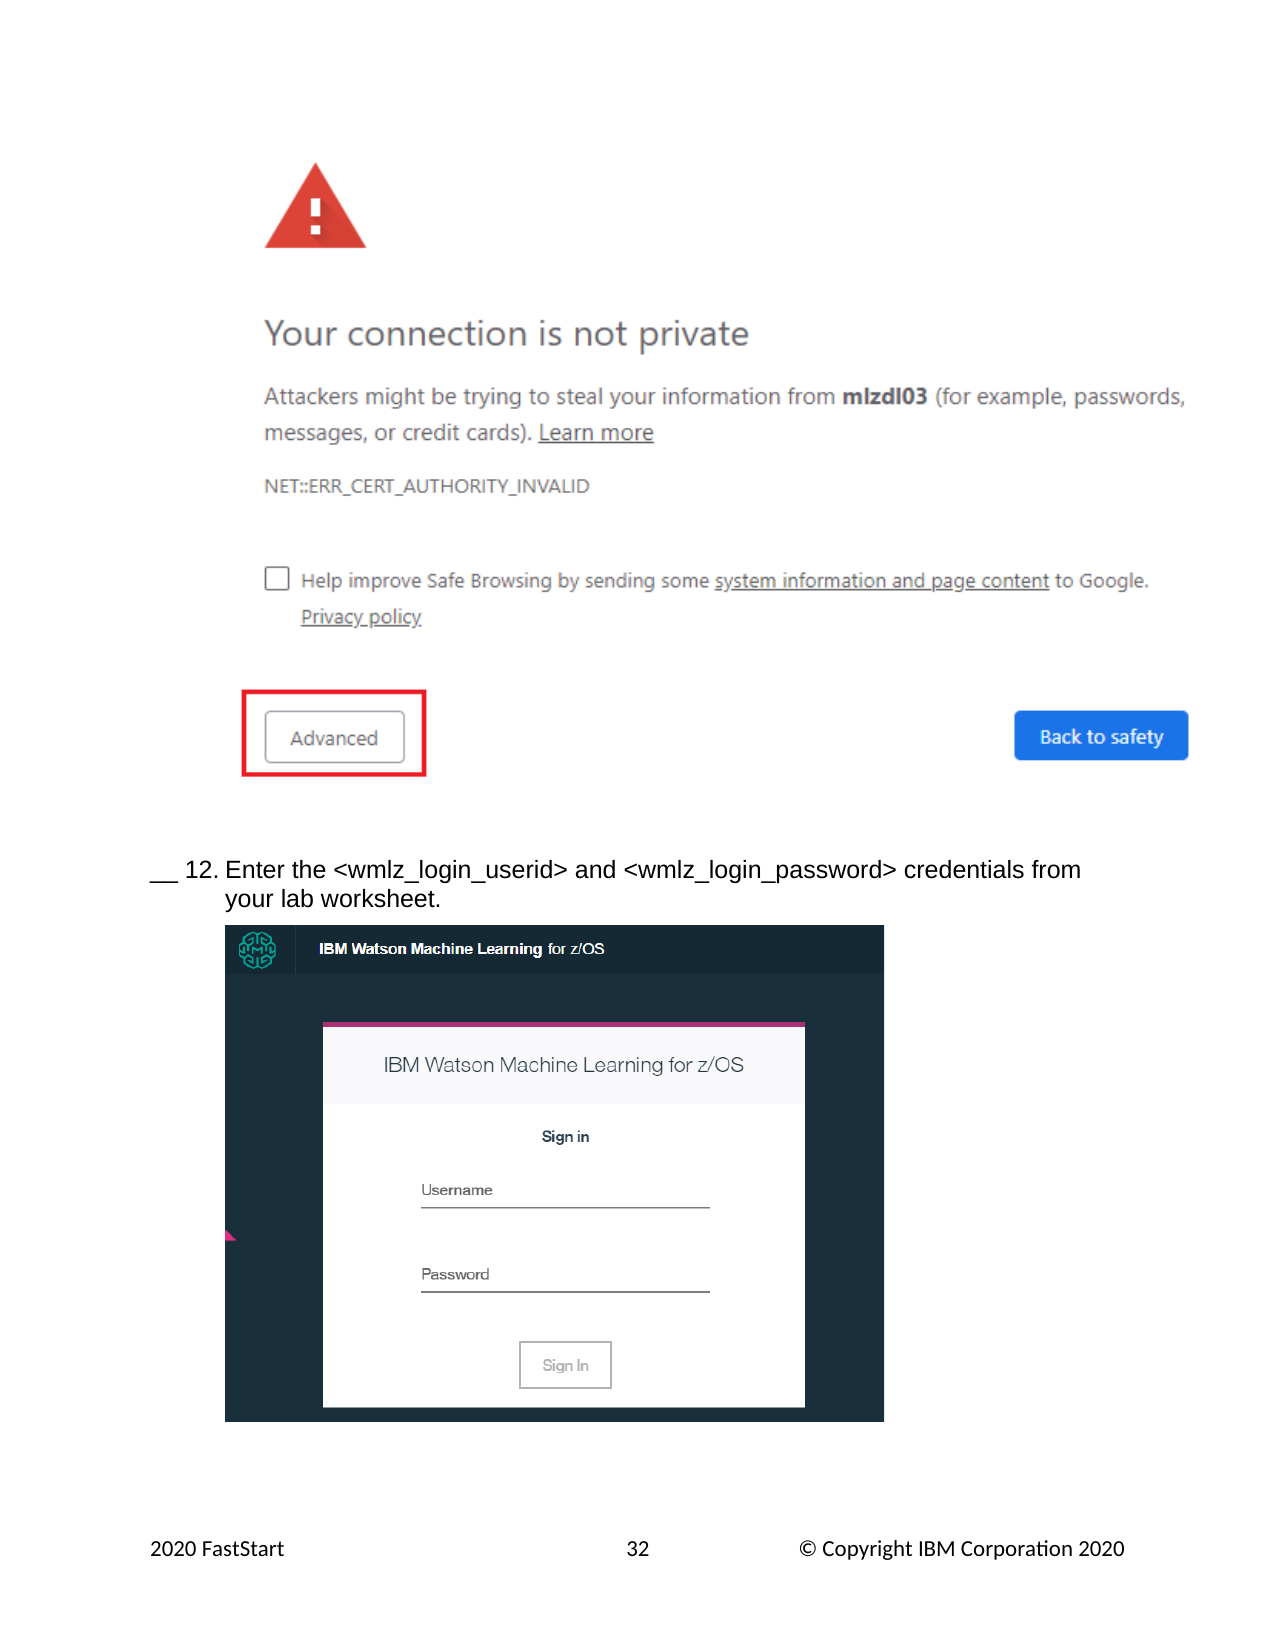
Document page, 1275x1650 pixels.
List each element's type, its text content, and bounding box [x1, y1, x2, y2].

picture [225, 150, 1200, 786]
text Enter the <wmlz_login_userid> and <wmlz_login_password> credentials from your lab worksheet. [150, 855, 1125, 913]
picture [225, 925, 885, 1422]
